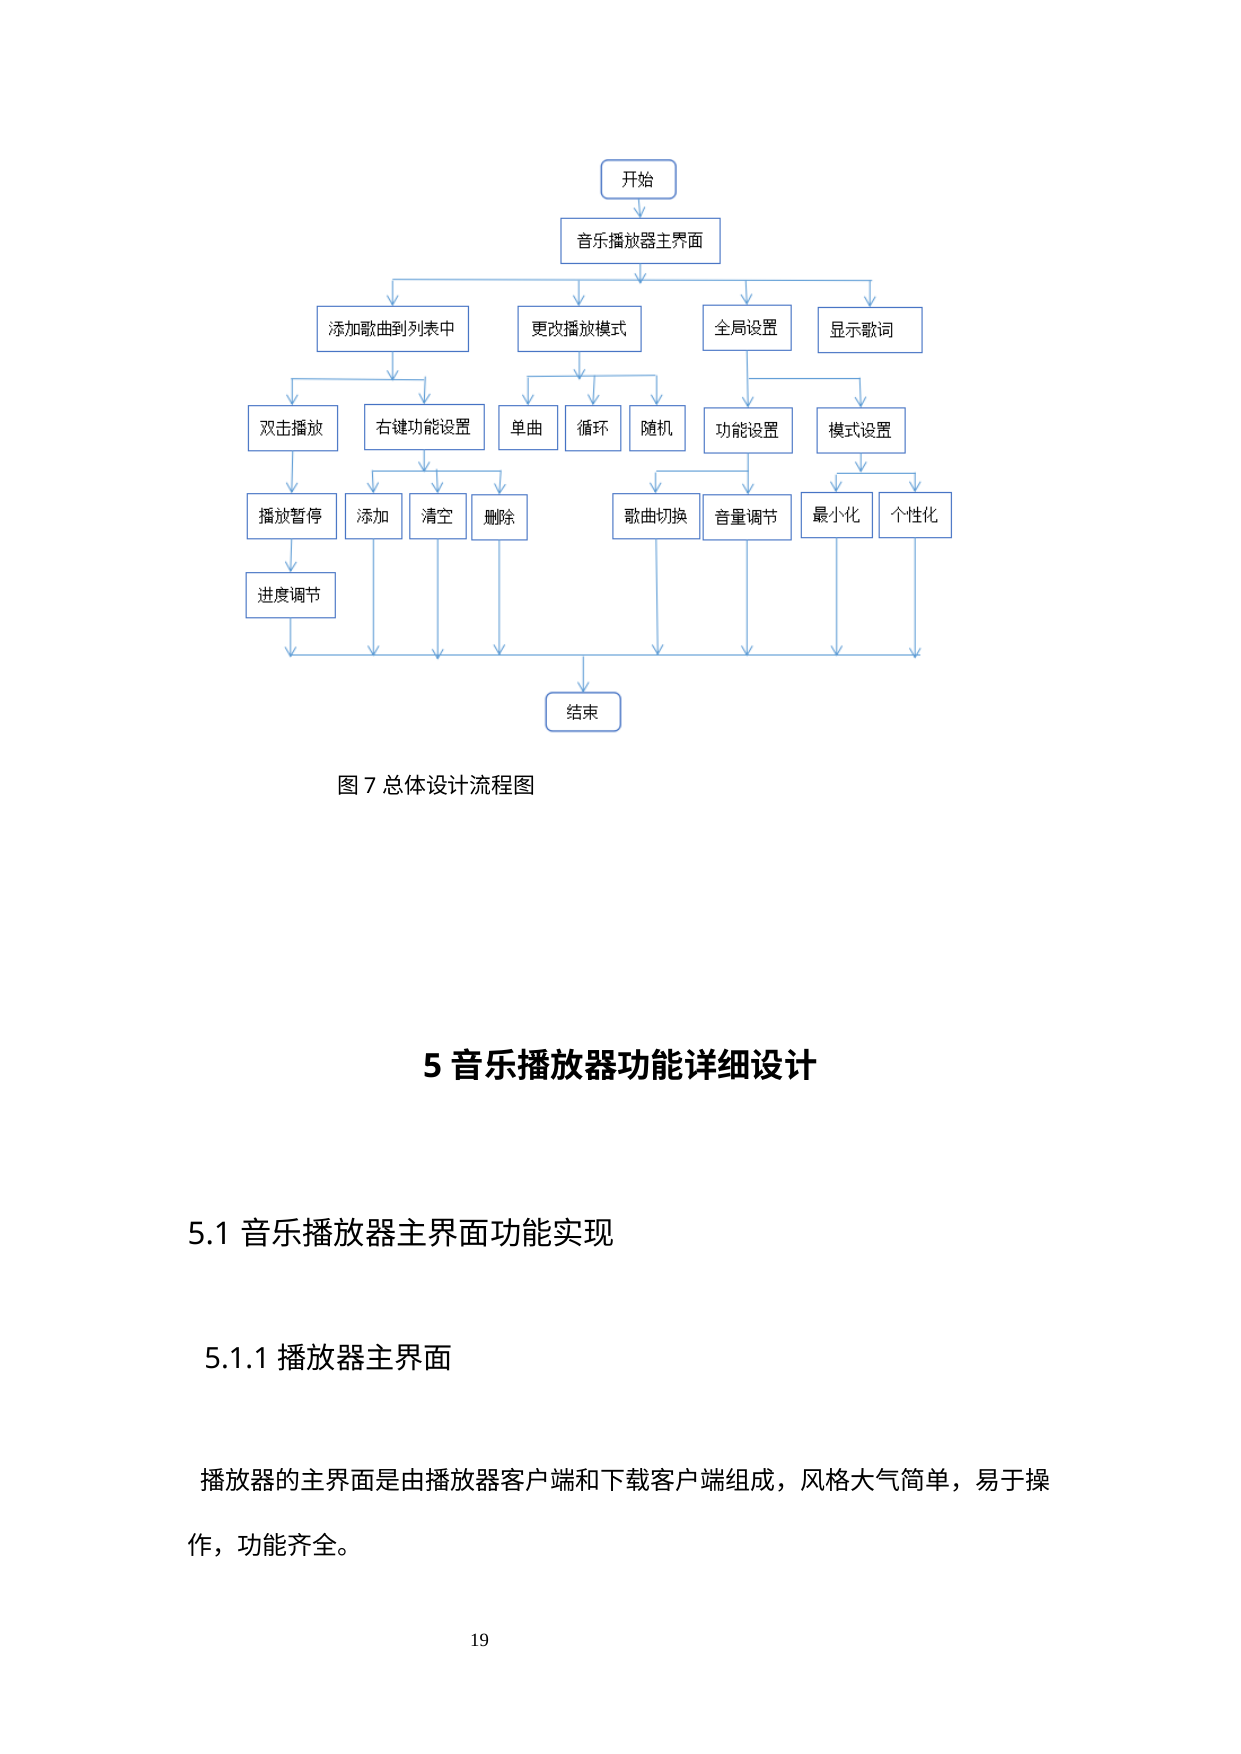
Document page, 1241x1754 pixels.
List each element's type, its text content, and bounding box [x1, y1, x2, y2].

picture [187, 150, 1022, 738]
text 播放器的主界面是由播放器客户端和下载客户端组成，风格大气简单，易于操作，功能齐全。 [187, 1446, 1053, 1576]
text 图7 总体设计流程图 [187, 767, 1053, 800]
subtitle 5.1.1 播放器主界面 [187, 1323, 1053, 1388]
subtitle 5 音乐播放器功能详细设计 [187, 1030, 1053, 1095]
subtitle 5.1 音乐播放器主界面功能实现 [187, 1198, 1053, 1263]
